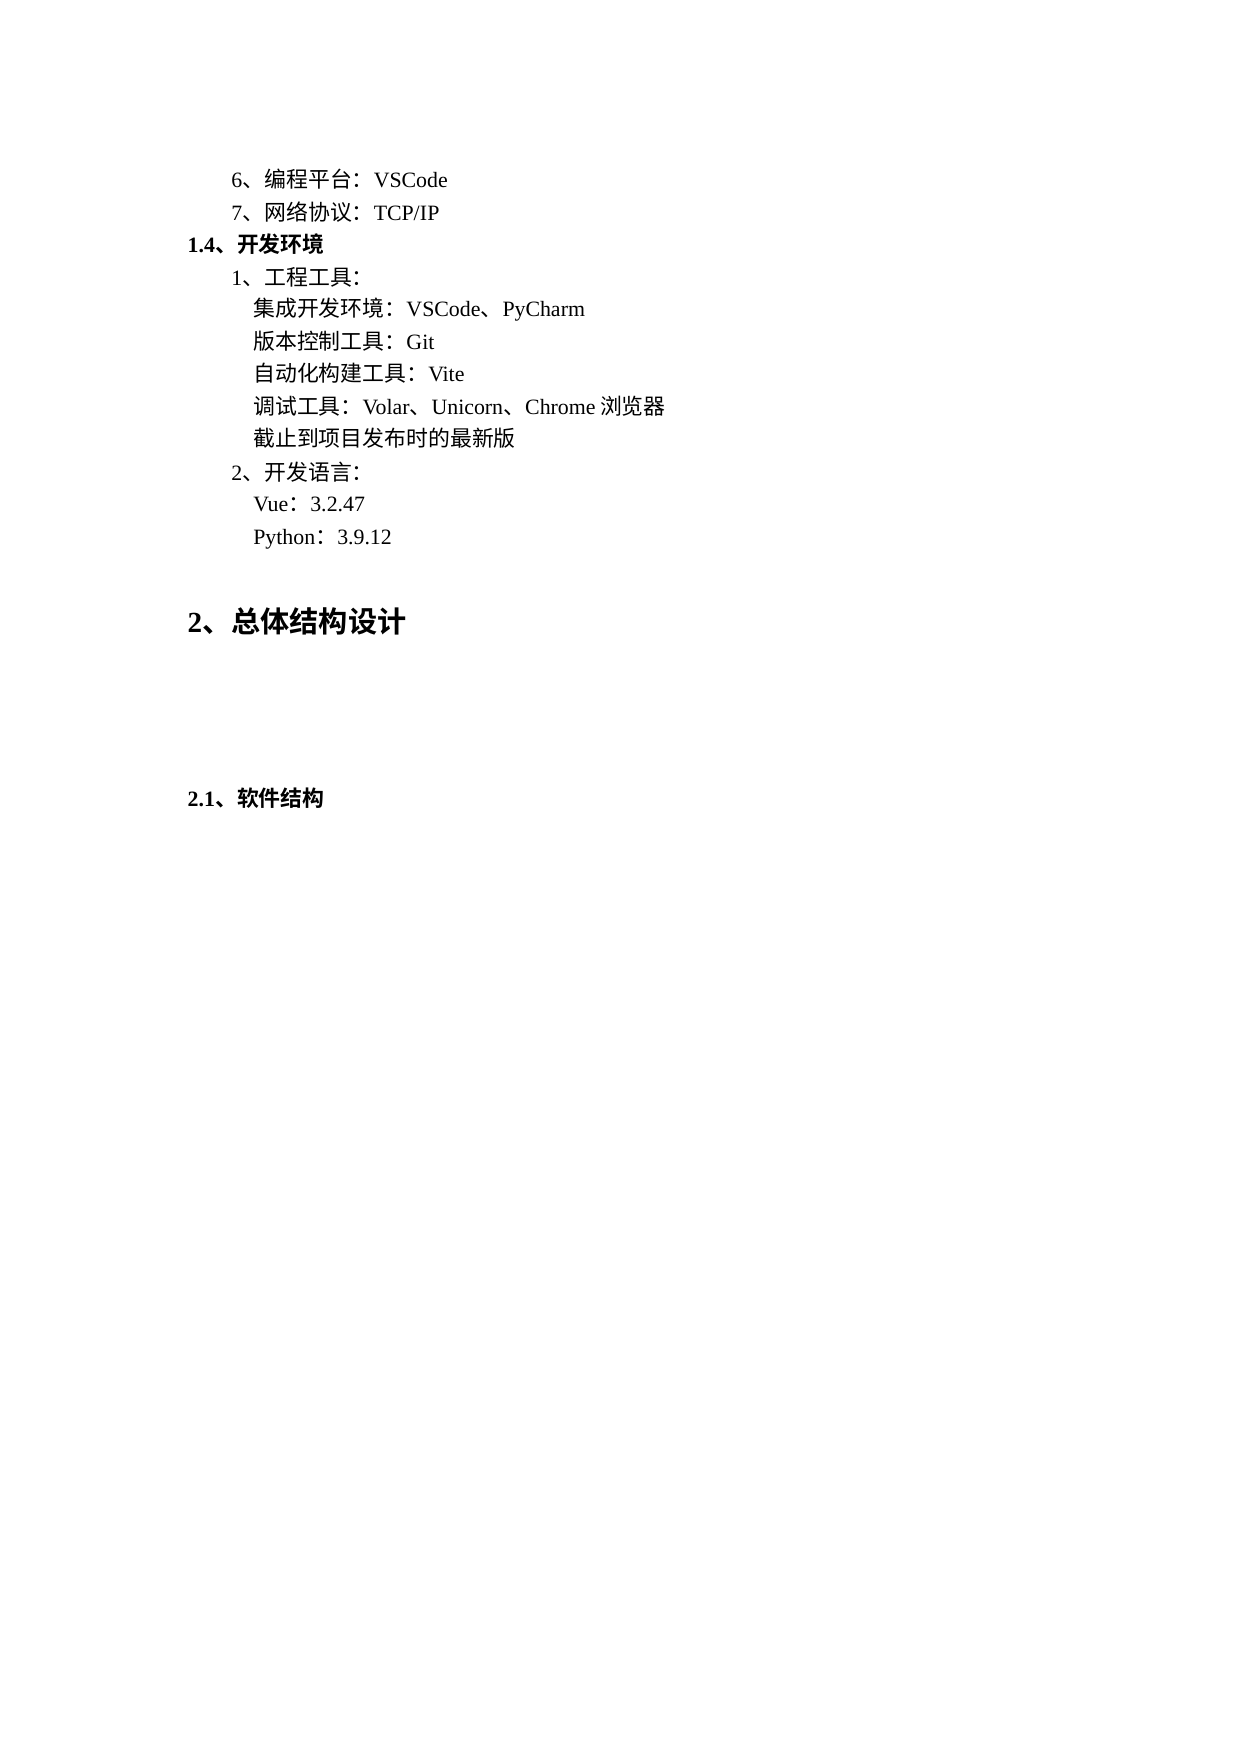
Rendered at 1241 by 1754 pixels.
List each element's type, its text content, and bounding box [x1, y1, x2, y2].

text 版本控制工具：Git [187, 324, 1053, 357]
text 2.1、软件结构 [187, 780, 1053, 813]
text 集成开发环境：VSCode、PyCharm [187, 292, 1053, 324]
text 7、网络协议：TCP/IP [187, 194, 1053, 227]
text 截止到项目发布时的最新版 [187, 422, 1053, 454]
text 1、工程工具： [187, 259, 1053, 292]
text Python：3.9.12 [187, 519, 1053, 552]
text 6、编程平台：VSCode [187, 162, 1053, 194]
text 自动化构建工具：Vite [187, 357, 1053, 389]
text 2、开发语言： [187, 454, 1053, 487]
text 调试工具：Volar、Unicorn、Chrome浏览器 [187, 389, 1053, 422]
subtitle 2、总体结构设计 [187, 587, 1053, 652]
text 1.4、开发环境 [187, 227, 1053, 259]
text Vue：3.2.47 [187, 487, 1053, 519]
